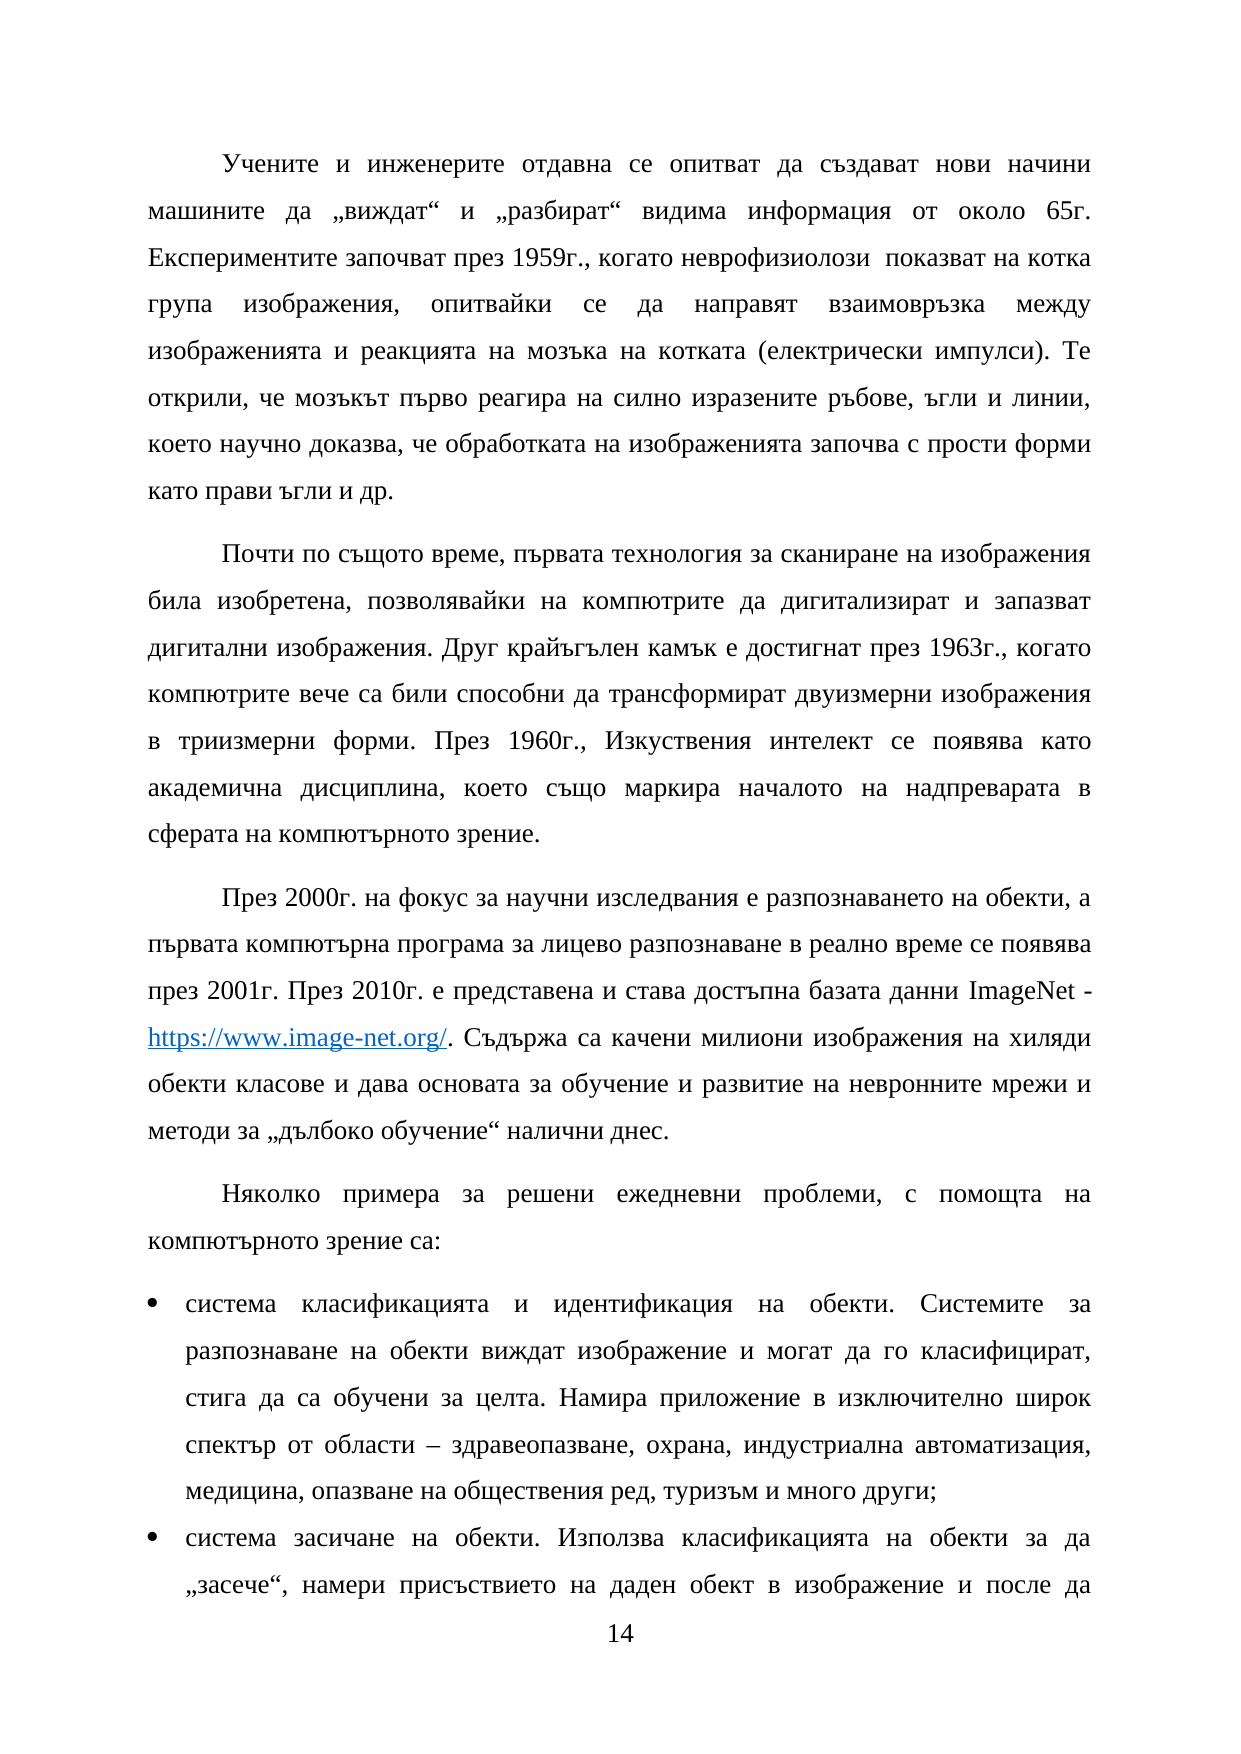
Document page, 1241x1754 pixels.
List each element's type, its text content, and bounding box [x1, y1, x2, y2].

text Няколко примера за решени ежедневни проблеми, с помощта на компютърното зрение са: [148, 1178, 1093, 1255]
text Почти по същото време, първата технология за сканиране на изображения била изобретена, позволявайки на компютрите да дигитализират и запазват дигитални изображения. Друг крайъгълен камък е достигнат през 1963г., когато компютрите вече са били способни да трансформират двуизмерни изображения в триизмерни форми. През 1960г., Изкуствения интелект се появява като академична дисциплина, което също маркира началото на надпреварата в сферата на компютърното зрение. [148, 538, 1093, 849]
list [148, 1521, 1093, 1599]
text През 2000г. на фокус за научни изследвания е разпознаването на обекти, а първата компютърна програма за лицево разпознаване в реално време се появява през 2001г. През 2010г. е представена и става достъпна базата данни ImageNet - https://www.image-net.org/. Съдържа са качени милиони изображения на хиляди обекти класове и дава основата за обучение и развитие на невронните мрежи и методи за „дълбоко обучение“ налични днес. [148, 881, 1093, 1145]
list система класификацията и идентификация на обекти. Системите за разпознаване на обекти виждат изображение и могат да го класифицират, стига да са обучени за целта. Намира приложение в изключително широк спектър от области – здравеопазване, охрана, индустриална автоматизация, медицина, опазване на обществения ред, туризъм и много други; [148, 1288, 1093, 1506]
text Учените и инженерите отдавна се опитват да създават нови начини машините да „виждат“ и „разбират“ видима информация от около 65г. Експериментите започват през 1959г., когато неврофизиолози показват на котка група изображения, опитвайки се да направят взаимовръзка между изображенията и реакцията на мозъка на котката (електрически импулси). Те открили, че мозъкът първо реагира на силно изразените ръбове, ъгли и линии, което научно доказва, че обработката на изображенията започва с прости форми като прави ъгли и др. [148, 148, 1093, 505]
